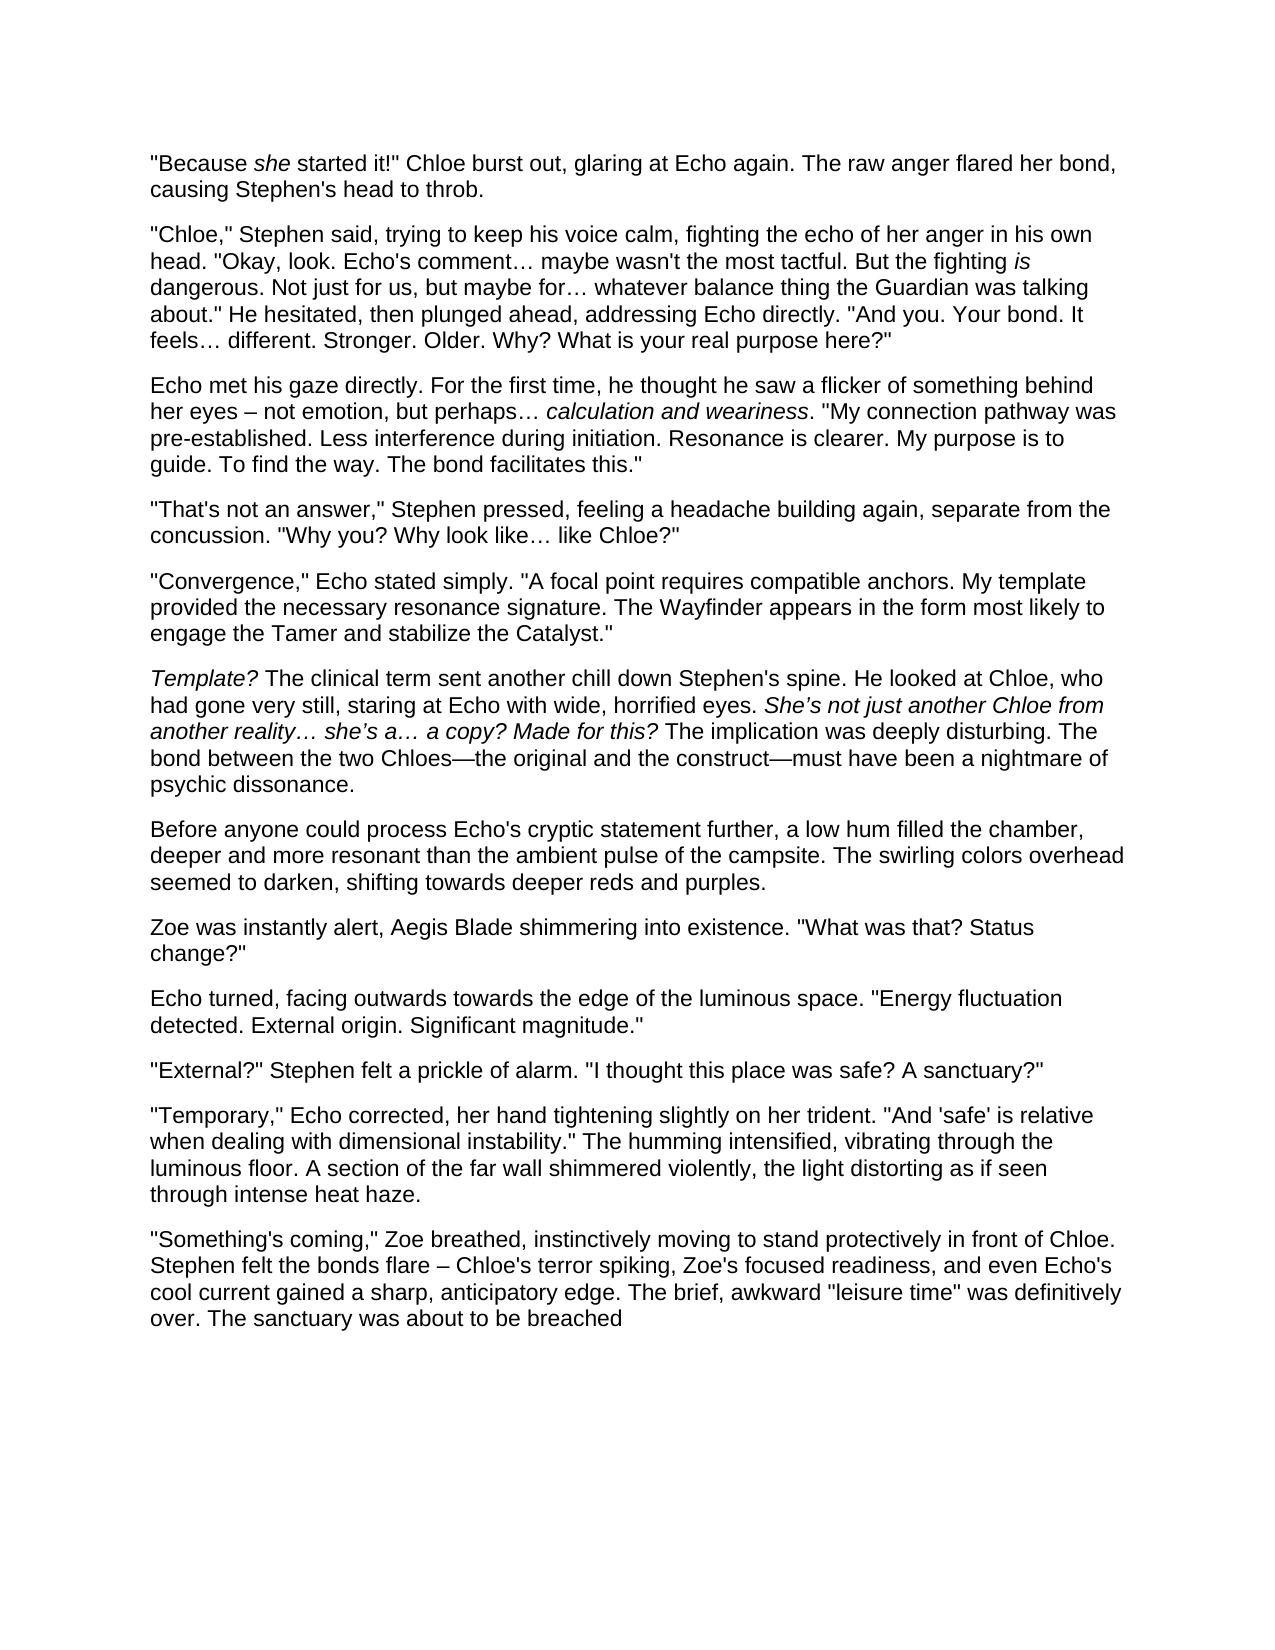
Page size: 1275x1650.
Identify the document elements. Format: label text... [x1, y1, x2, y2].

text Echo turned, facing outwards towards the edge of the luminous space. "Energy fluctuation detected. External origin. Significant magnitude." [150, 985, 1125, 1038]
text "That's not an answer," Stephen pressed, feeling a headache building again, separate from the concussion. "Why you? Why look like… like Chloe?" [150, 496, 1125, 549]
text "Temporary," Echo corrected, her hand tightening slightly on her trident. "And 'safe' is relative when dealing with dimensional instability." The humming intensified, vibrating through the luminous floor. A section of the far wall shimmered violently, the light distorting as if seen through intense heat haze. [150, 1102, 1125, 1207]
text Zoe was instantly alert, Aegis Blade shimmering into existence. "What was that? Status change?" [150, 914, 1125, 966]
text "External?" Stephen felt a prickle of alarm. "I thought this place was safe? A sanctuary?" [150, 1057, 1125, 1083]
text "Because she started it!" Chloe burst out, glaring at Echo again. The raw anger flared her bond, causing Stephen's head to throb. [150, 150, 1125, 203]
text Template? The clinical term sent another chill down Stephen's spine. He looked at Chloe, who had gone very still, staring at Echo with wide, horrified eyes. She’s not just another Chloe from another reality… she’s a… a copy? Made for this? The implication was deeply disturbing. The bond between the two Chloes—the original and the construct—must have been a nightmare of psychic dissonance. [150, 665, 1125, 797]
text "Convergence," Echo stated simply. "A focal point requires compatible anchors. My template provided the necessary resonance signature. The Wayfinder appears in the form most likely to engage the Tamer and stabilize the Catalyst." [150, 568, 1125, 647]
text Before anyone could process Echo's cryptic statement further, a low hum filled the chamber, deeper and more resonant than the ambient pulse of the campsite. The swirling colors overhead seemed to darken, shifting towards deeper reds and purples. [150, 816, 1125, 895]
text "Something's coming," Zoe breathed, instinctively moving to stand protectively in front of Chloe. Stephen felt the bonds flare – Chloe's terror spiking, Zoe's focused readiness, and even Echo's cool current gained a sharp, anticipatory edge. The brief, awkward "leisure time" was definitively over. The sanctuary was about to be breached [150, 1226, 1125, 1331]
text Echo met his gaze directly. For the first time, he thought he saw a flicker of something behind her eyes – not emotion, but perhaps… calculation and weariness. "My connection pathway was pre-established. Less interference during initiation. Resonance is clearer. My purpose is to guide. To find the way. The bond facilitates this." [150, 372, 1125, 477]
text "Chloe," Stephen said, trying to keep his voice calm, fighting the echo of her anger in his own head. "Okay, look. Echo's comment… maybe wasn't the most tactful. But the fighting is dangerous. Not just for us, but maybe for… whatever balance thing the Guardian was talking about." He hesitated, then plunged ahead, addressing Echo directly. "And you. Your bond. It feels… different. Stronger. Older. Why? What is your real purpose here?" [150, 221, 1125, 353]
